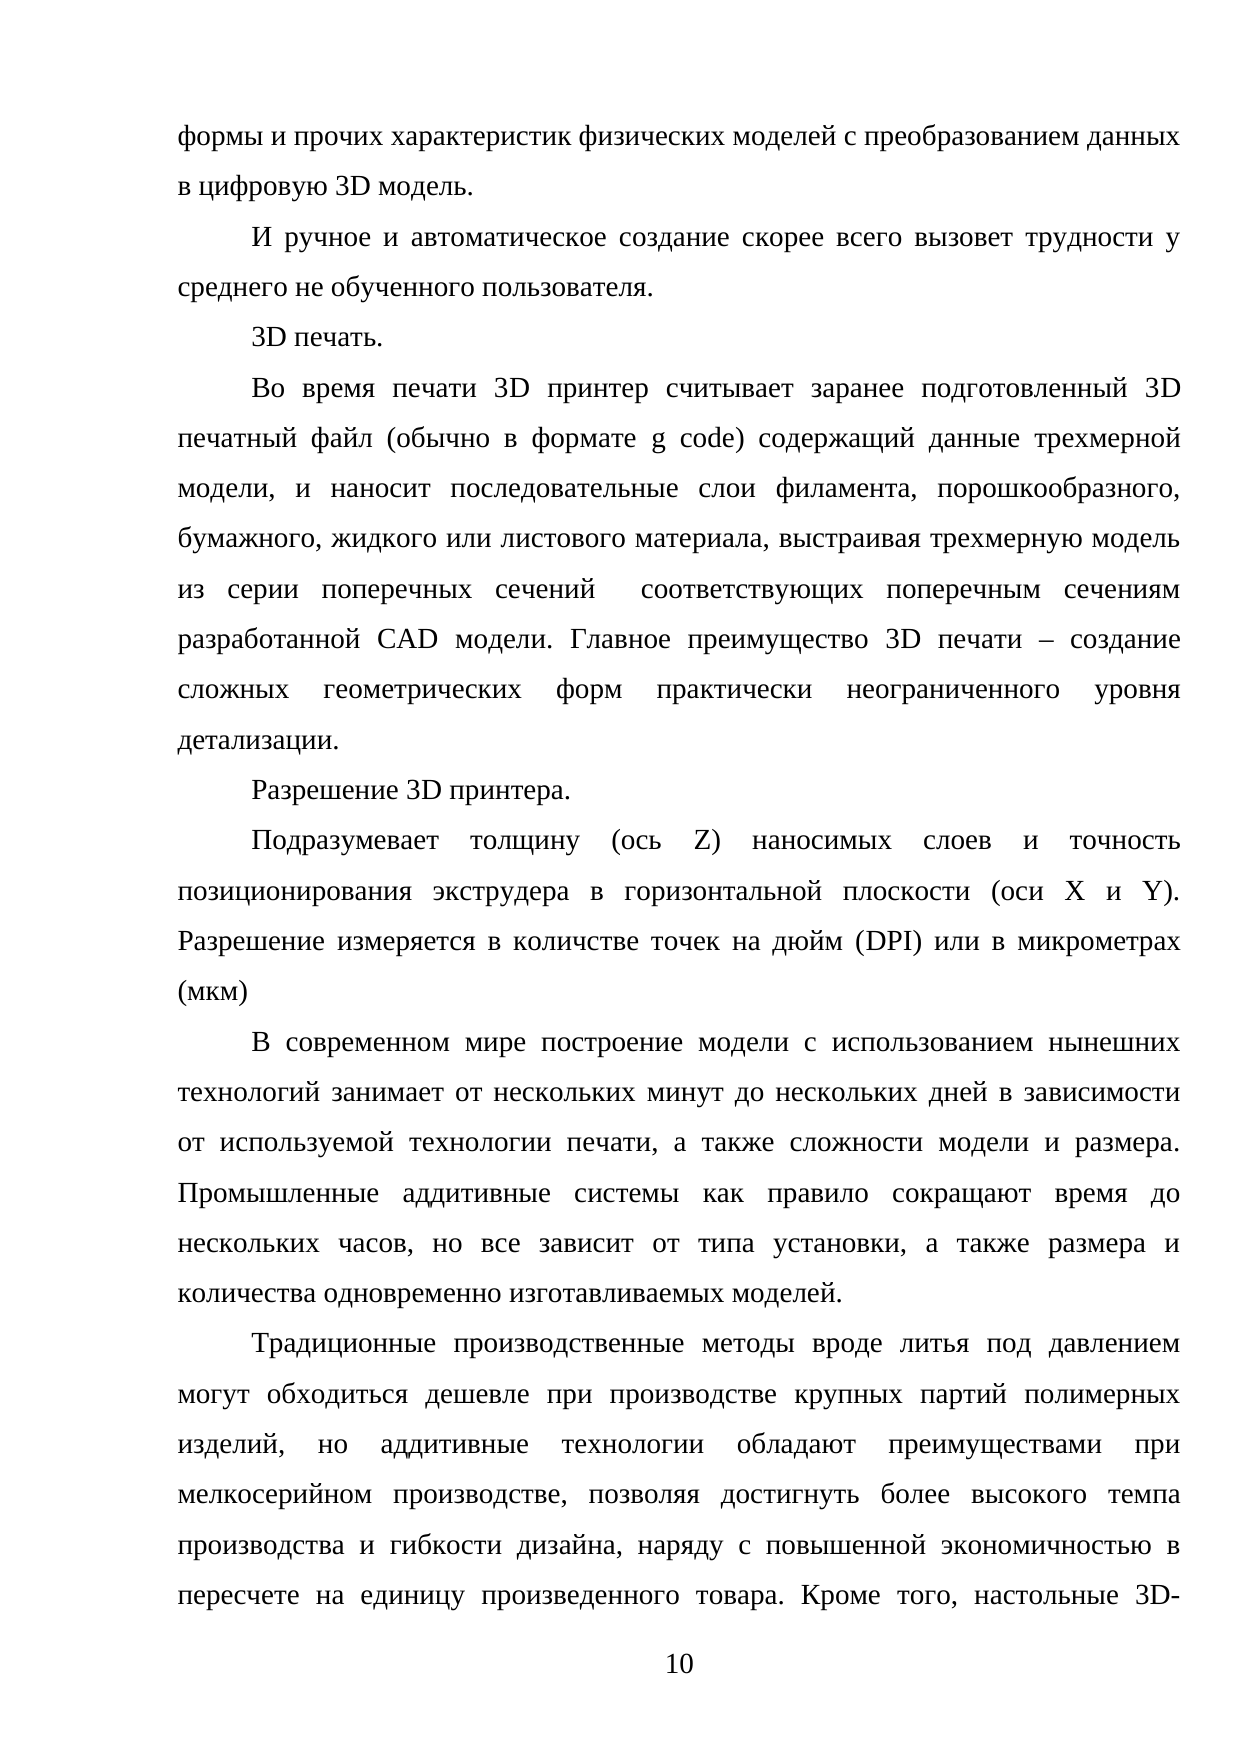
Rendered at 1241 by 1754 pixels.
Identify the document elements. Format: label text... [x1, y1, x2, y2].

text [177, 118, 1181, 202]
text 3D печать. [177, 319, 1181, 353]
text И ручное и автоматическое создание скорее всего вызовет трудности у среднего не обученного пользователя. [177, 219, 1181, 303]
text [177, 1326, 1181, 1611]
text Подразумевает толщину (ось Z) наносимых слоев и точность позиционирования экструдера в горизонтальной плоскости (оси X и Y). Разрешение измеряется в количстве точек на дюйм (DPI) или в микрометрах (мкм) [177, 822, 1181, 1007]
text В современном мире построение модели с использованием нынешних технологий занимает от нескольких минут до нескольких дней в зависимости от используемой технологии печати, а также сложности модели и размера. Промышленные аддитивные системы как правило сокращают время до нескольких часов, но все зависит от типа установки, а также размера и количества одновременно изготавливаемых моделей. [177, 1024, 1181, 1309]
text Во время печати 3D принтер считывает заранее подготовленный 3D печатный файл (обычно в формате g code) содержащий данные трехмерной модели, и наносит последовательные слои филамента, порошкообразного, бумажного, жидкого или листового материала, выстраивая трехмерную модель из серии поперечных сечений соответствующих поперечным сечениям разработанной CAD модели. Главное преимущество 3D печати – создание сложных геометрических форм практически неограниченного уровня детализации. [177, 370, 1181, 755]
text Разрешение 3D принтера. [177, 772, 1181, 806]
